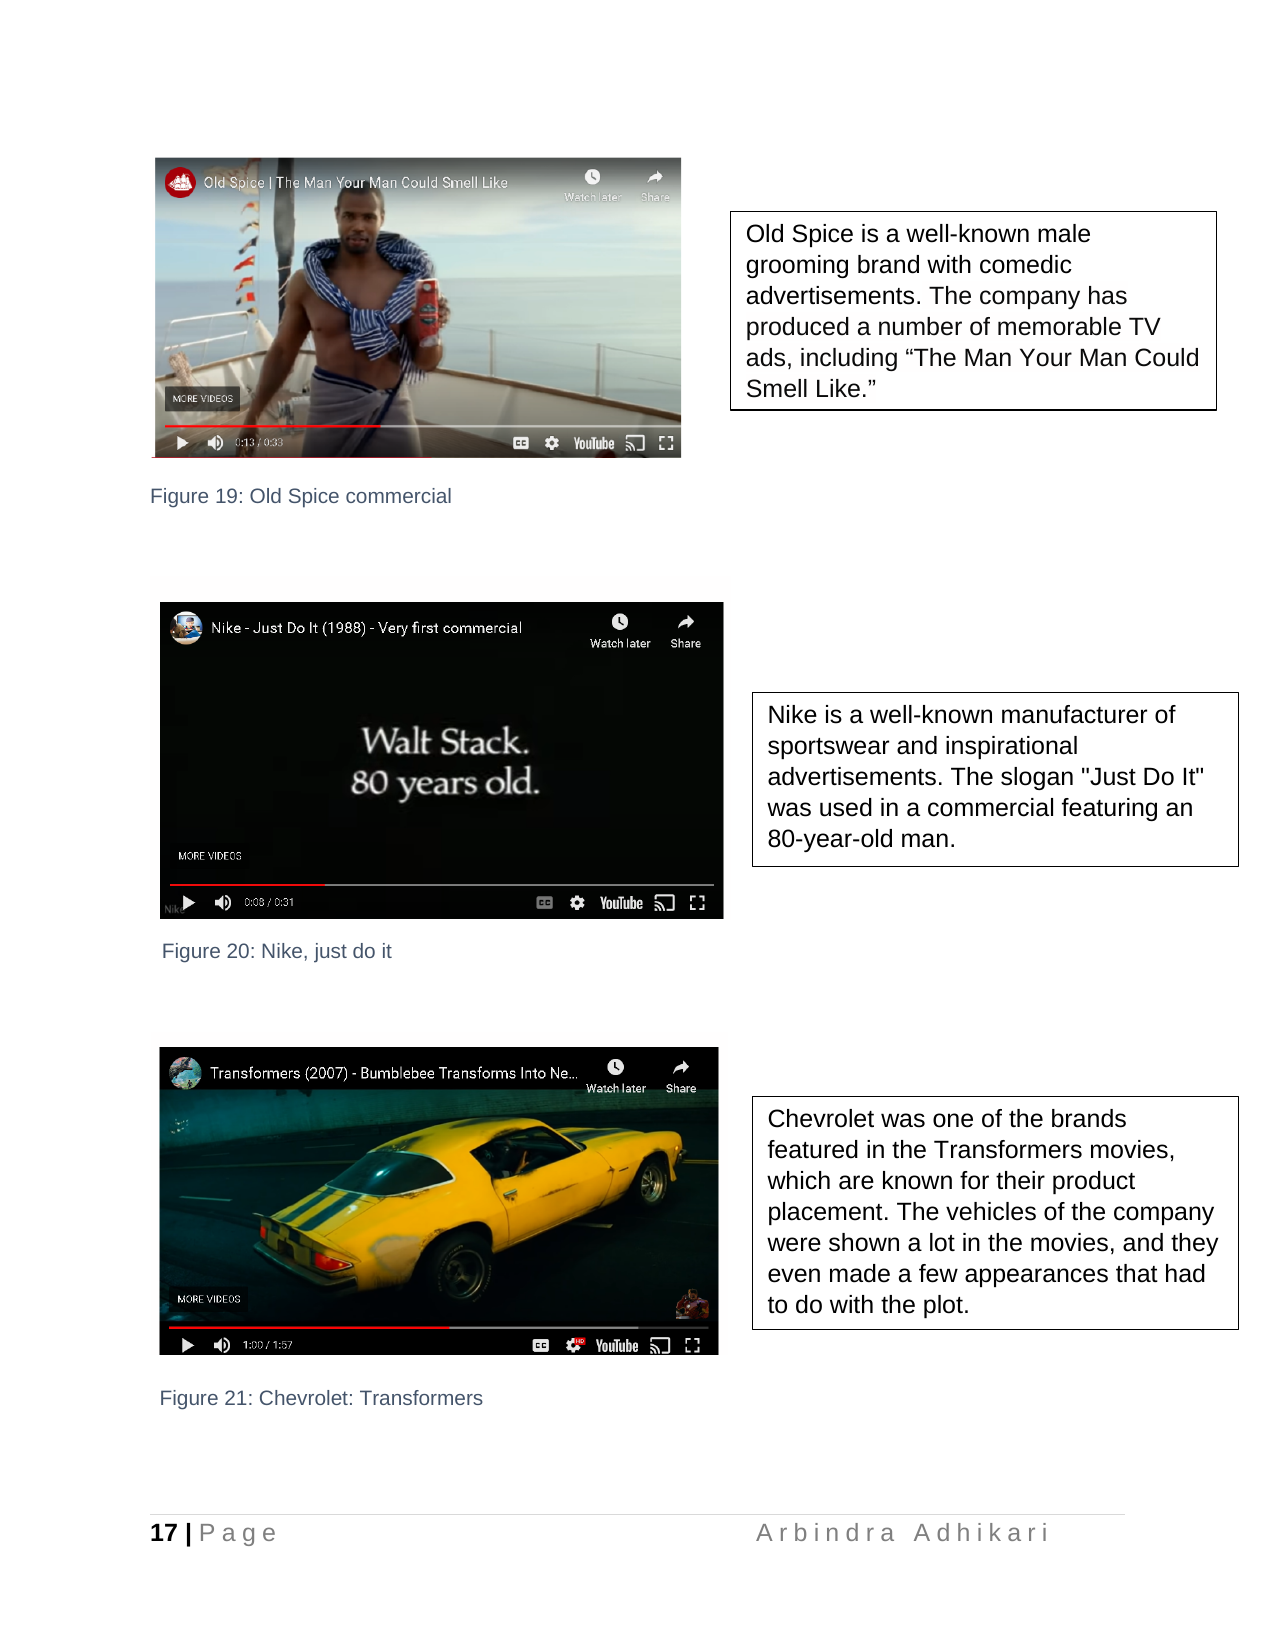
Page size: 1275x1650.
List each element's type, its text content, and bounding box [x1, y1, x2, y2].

picture [150, 150, 682, 456]
text Figure 21: Chevrolet: Transformers [150, 1386, 1125, 1409]
text Figure 20: Nike, just do it [150, 938, 1125, 962]
picture [150, 576, 731, 920]
text Figure 19: Old Spice commercial [150, 484, 1125, 508]
picture [150, 1032, 728, 1068]
